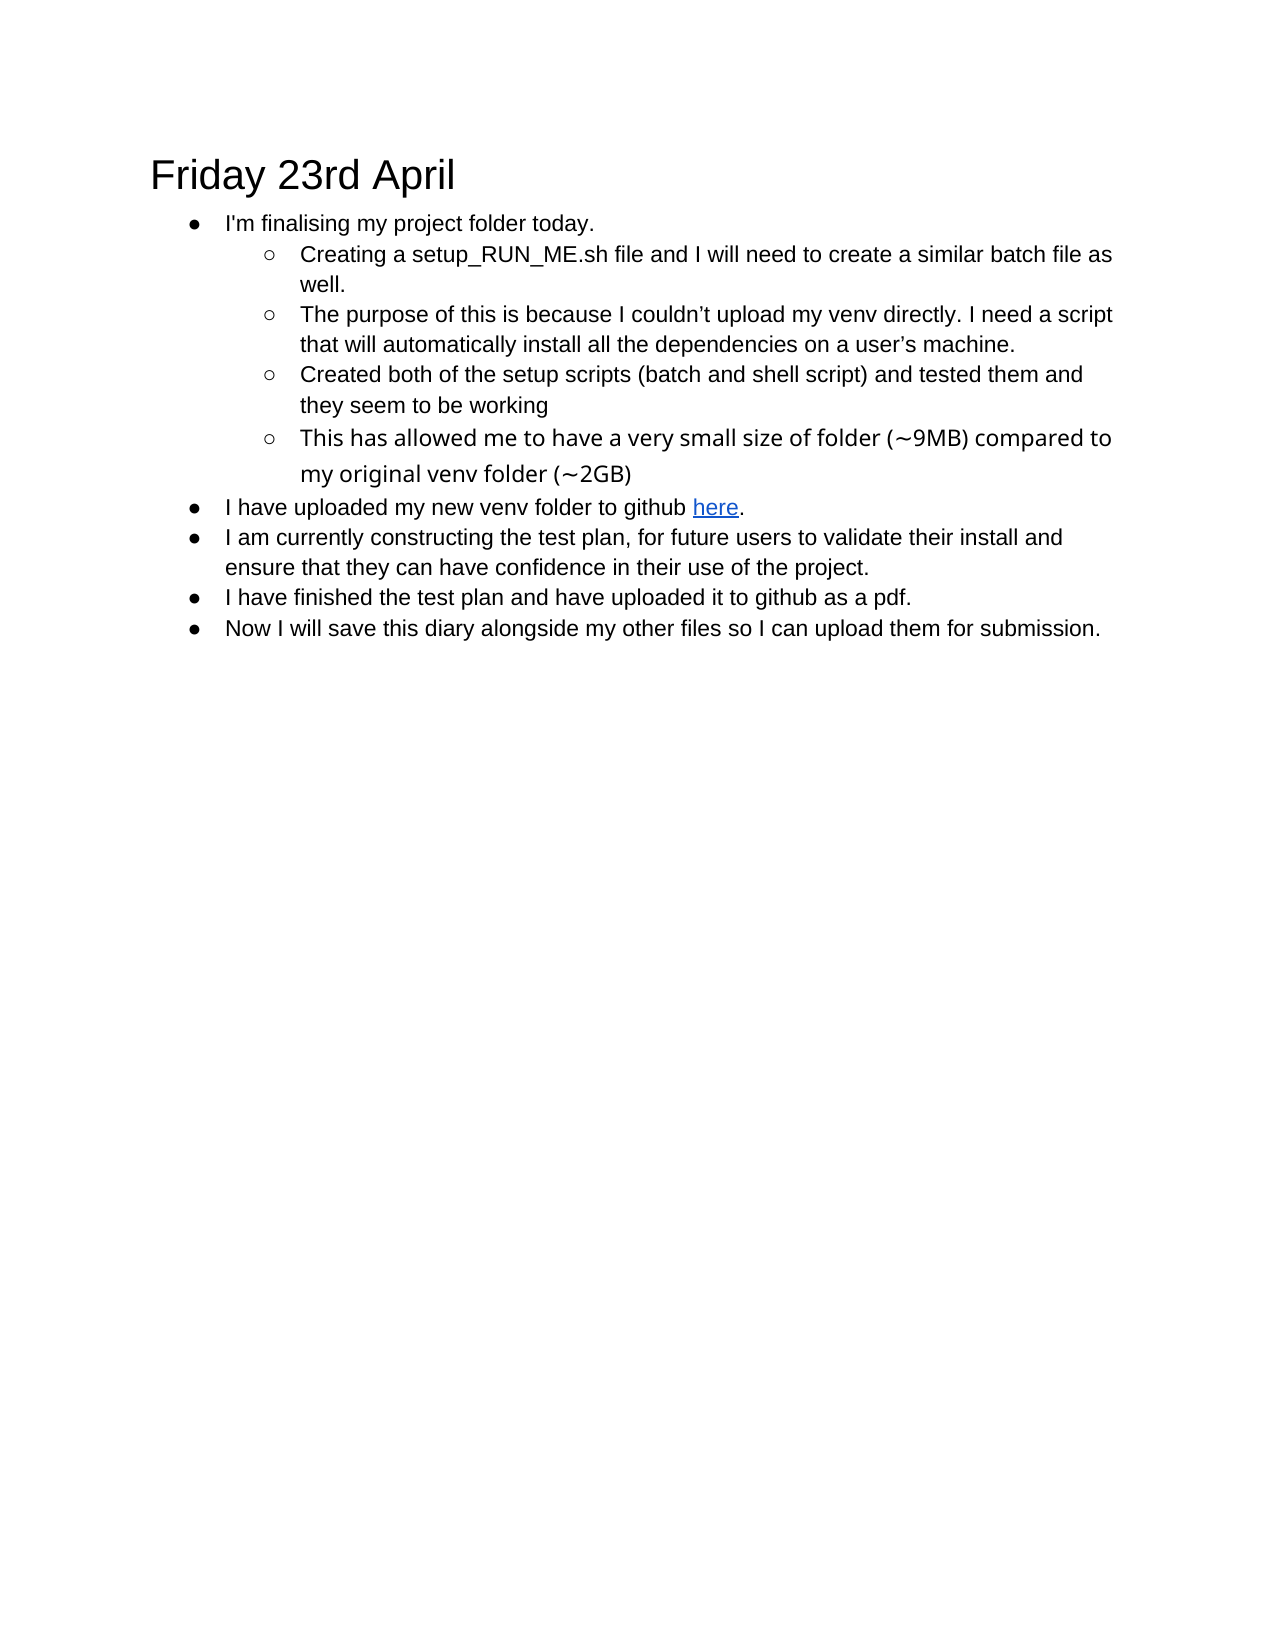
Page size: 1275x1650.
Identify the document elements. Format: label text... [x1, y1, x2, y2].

list This has allowed me to have a very small size of folder (∼9MB) compared to my original venv folder (∼2GB) [262, 422, 1125, 489]
list I have finished the test plan and have uploaded it to github as a pdf. [187, 584, 1125, 611]
list Now I will save this diary alongside my other files so I can upload them for submission. [187, 614, 1125, 641]
subtitle Friday 23rd April [150, 150, 1125, 198]
list I have uploaded my new venv folder to github here. [187, 494, 1125, 520]
list Created both of the setup scripts (batch and shell script) and tested them and they seem to be working [262, 361, 1125, 418]
list The purpose of this is because I couldn’t upload my venv directly. I need a script that will automatically install all the dependencies on a user’s machine. [262, 301, 1125, 358]
list I am currently constructing the test plan, for future users to validate their install and ensure that they can have confidence in their use of the project. [187, 524, 1125, 581]
list I'm finalising my project folder today. [187, 210, 1125, 237]
list Creating a setup_RUN_ME.sh file and I will need to create a similar batch file as well. [262, 241, 1125, 297]
